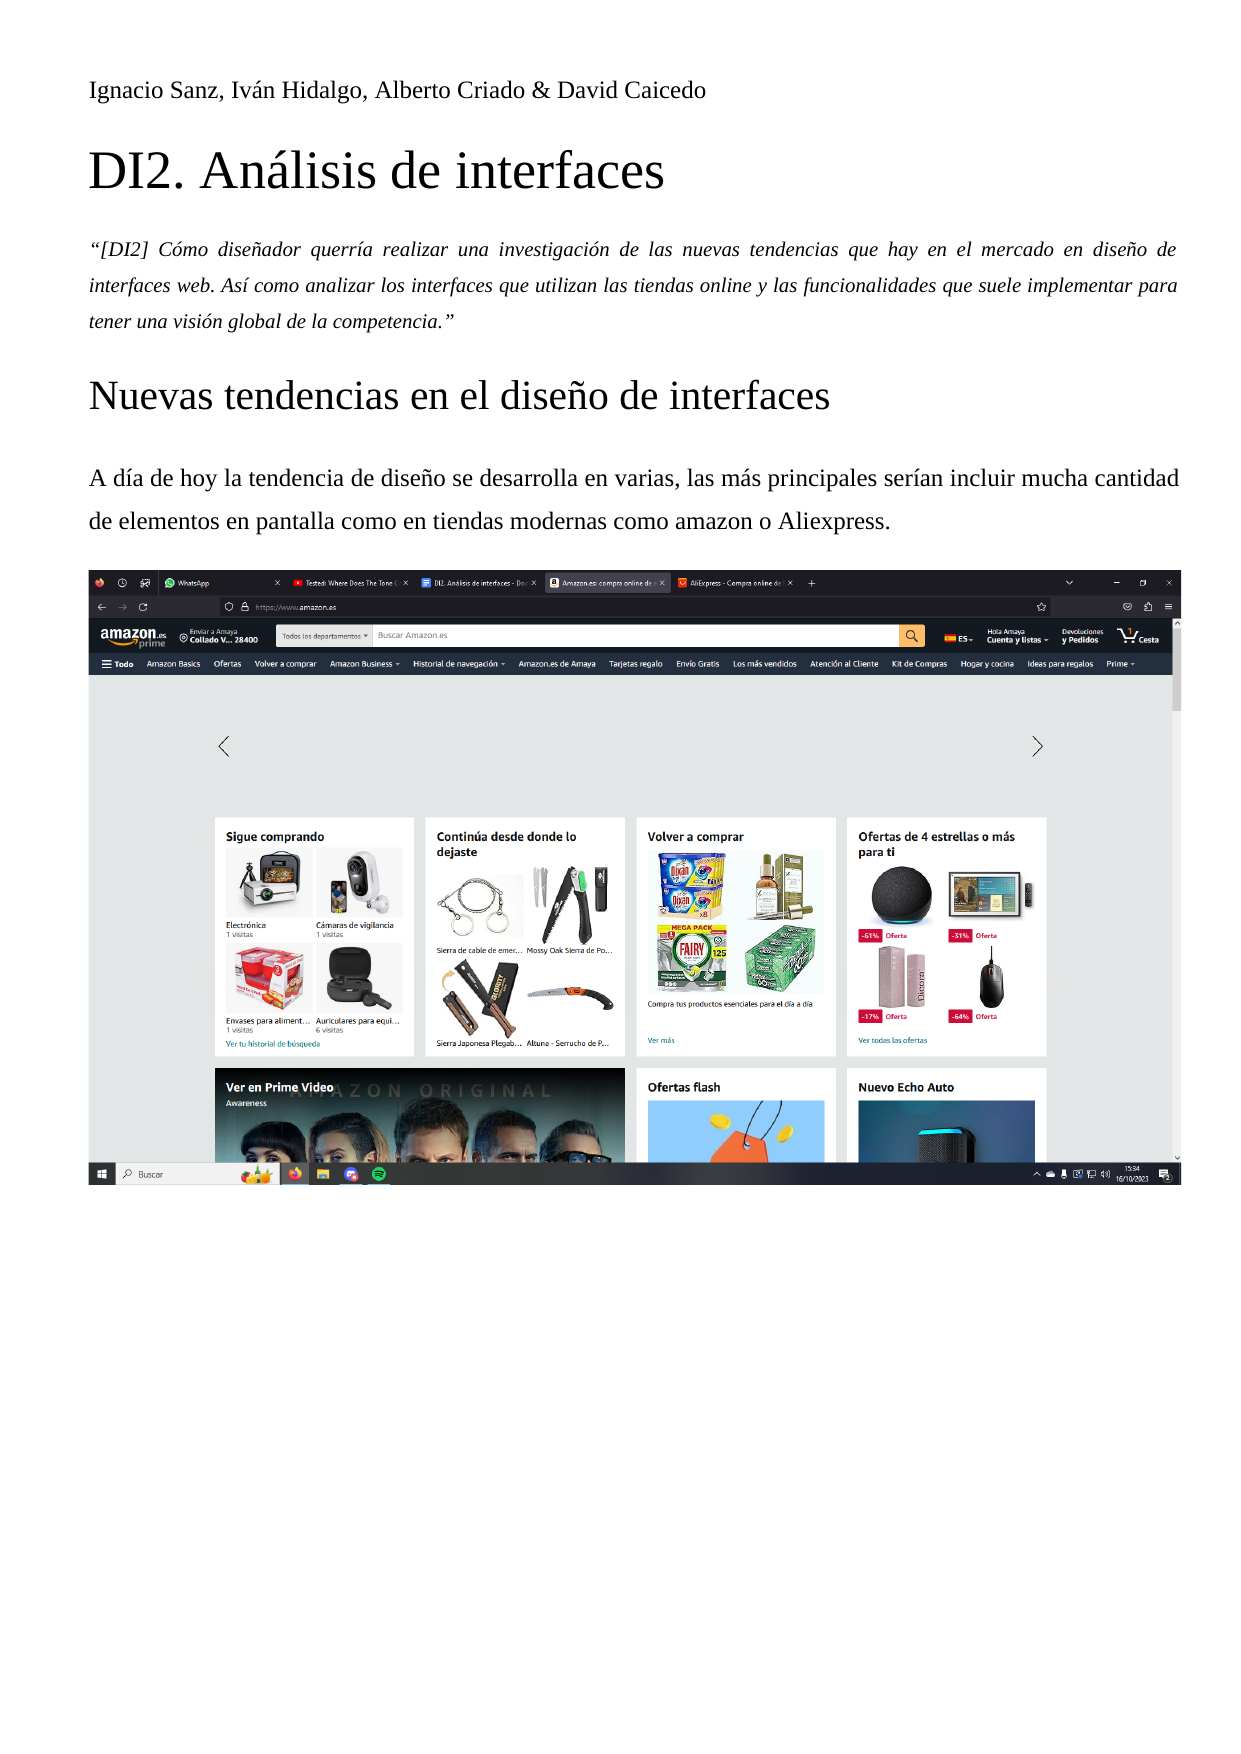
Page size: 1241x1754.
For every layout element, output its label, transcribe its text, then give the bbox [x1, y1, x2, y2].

picture [88, 570, 1182, 1185]
text A día de hoy la tendencia de diseño se desarrolla en varias, las más principales serían incluir mucha cantidad de elementos en pantalla como en tiendas modernas como amazon o Aliexpress. [88, 463, 1181, 535]
text “[DI2] Cómo diseñador querría realizar una investigación de las nuevas tendencias que hay en el mercado en diseño de interfaces web. Así como analizar los interfaces que utilizan las tiendas online y las funcionalidades que suele implementar para tener una visión global de la competencia.” [88, 237, 1181, 333]
subtitle Nuevas tendencias en el diseño de interfaces [88, 371, 1181, 418]
title DI2. Análisis de interfaces [88, 138, 1181, 200]
